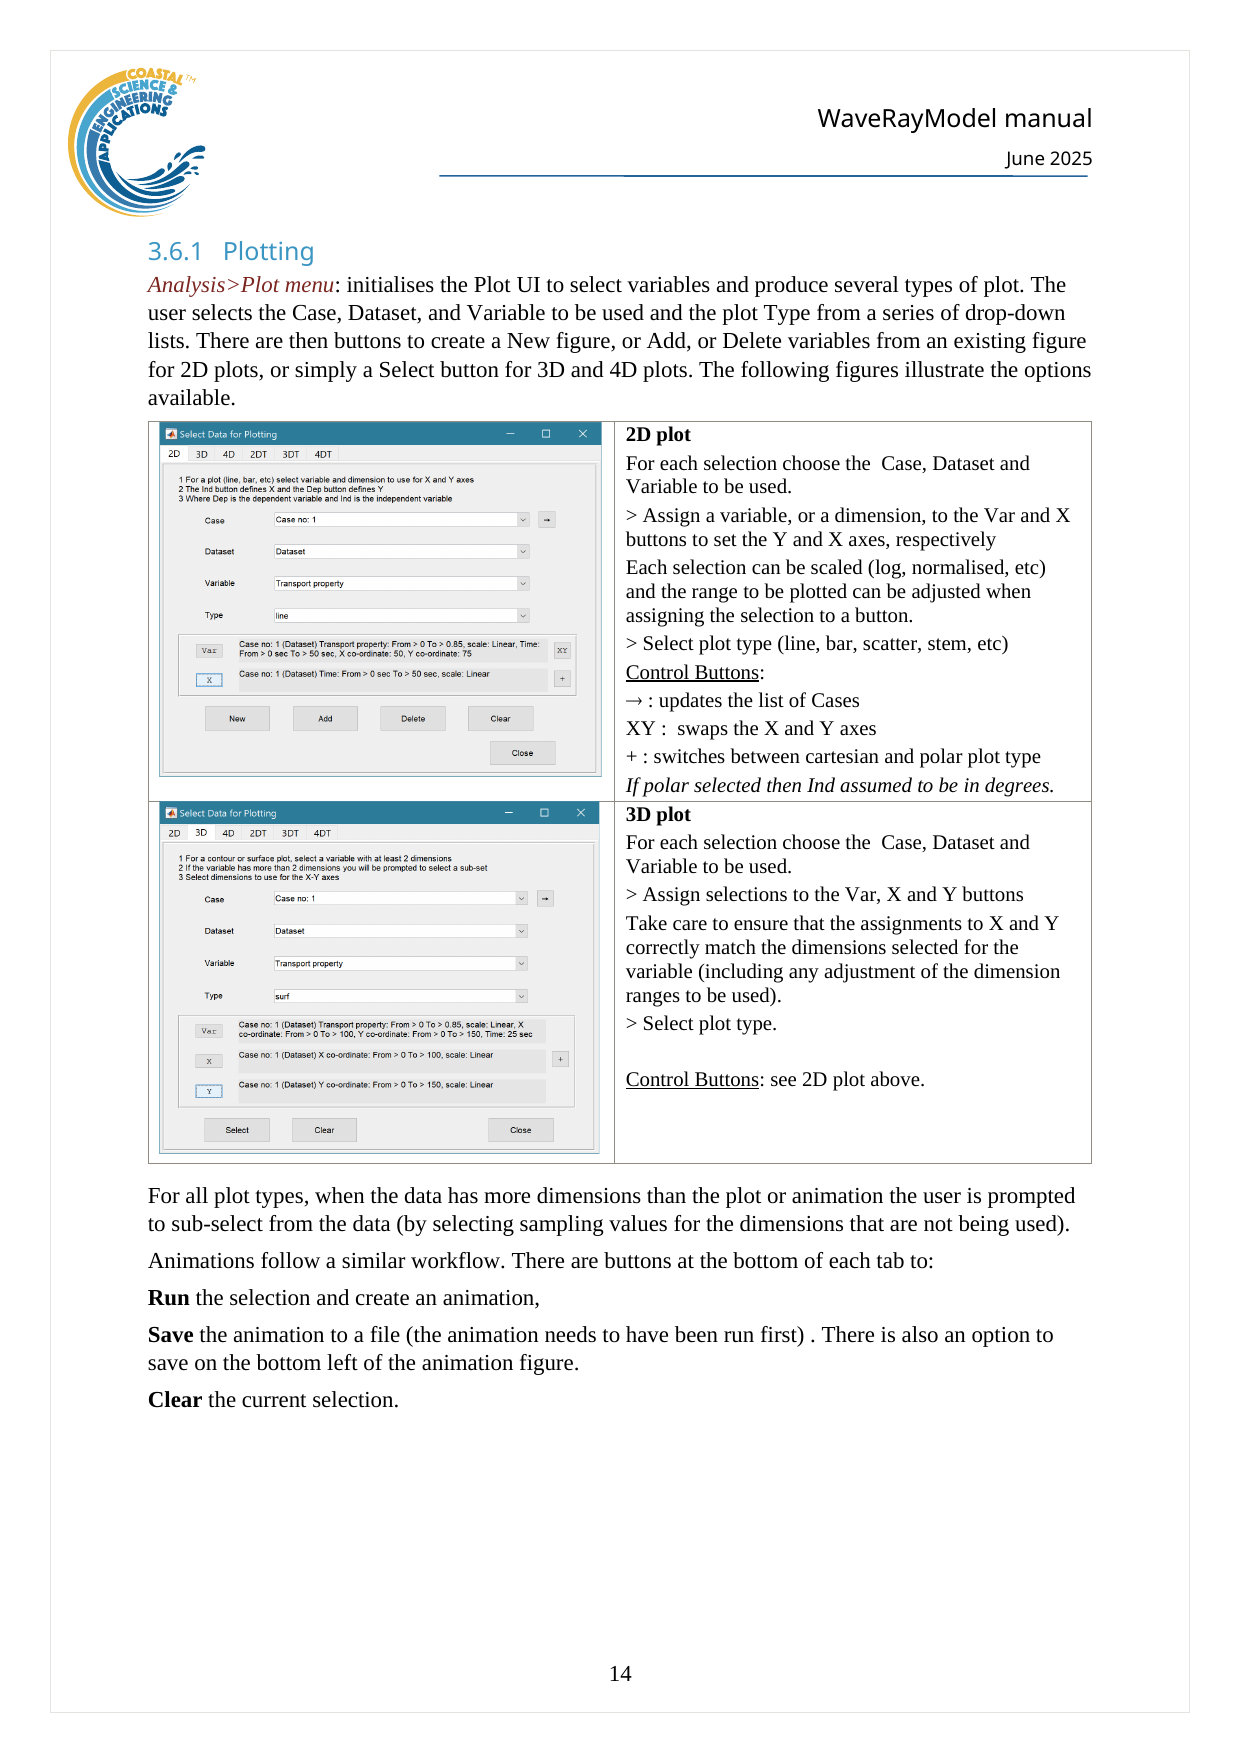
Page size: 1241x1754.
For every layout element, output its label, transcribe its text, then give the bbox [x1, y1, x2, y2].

text Animations follow a similar workflow. There are buttons at the bottom of each tab to: [148, 1247, 1093, 1274]
table_header [149, 422, 614, 801]
picture [159, 801, 600, 1154]
table_cell [149, 802, 614, 1162]
table_cell 3D plot For each selection choose the Case, Dataset and Variable to be used. > Assign selections to the Var, X and Y buttons Take care to ensure that the assignments to X and Y correctly match the dimensions selected for the variable (including any adjustment of the dimension ranges to be used). > Select plot type. Control Buttons: see 2D plot above. [615, 802, 1091, 1162]
text Analysis>Plot menu: initialises the Plot UI to select variables and produce several types of plot. The user selects the Case, Dataset, and Variable to be used and the plot Type from a series of drop-down lists. There are then buttons to create a New figure, or Add, or Delete variables from an existing figure for 2D plots, or simply a Select button for 3D and 4D plots. The following figures illustrate the options available. [148, 271, 1093, 411]
text Clear the current selection. [148, 1386, 1093, 1412]
picture [159, 422, 602, 777]
table_header 2D plot For each selection choose the Case, Dataset and Variable to be used. > Assign a variable, or a dimension, to the Var and X buttons to set the Y and X axes, respectively Each selection can be scaled (log, normalised, etc) and the range to be plotted can be adjusted when assigning the selection to a button. > Select plot type (line, bar, scatter, stem, etc) Control Buttons: : updates the list of Cases XY : swaps the X and Y axes + : switches between cartesian and polar plot type If polar selected then Ind assumed to be in degrees. [615, 422, 1091, 801]
text Run the selection and create an animation, [148, 1284, 1093, 1310]
text For all plot types, when the data has more dimensions than the plot or animation the user is prompted to sub-select from the data (by selecting sampling values for the dimensions that are not being used). [148, 1182, 1093, 1237]
subtitle Plotting [148, 234, 1093, 268]
text Save the animation to a file (the animation needs to have been run first) . There is also an option to save on the bottom left of the animation figure. [148, 1321, 1093, 1376]
